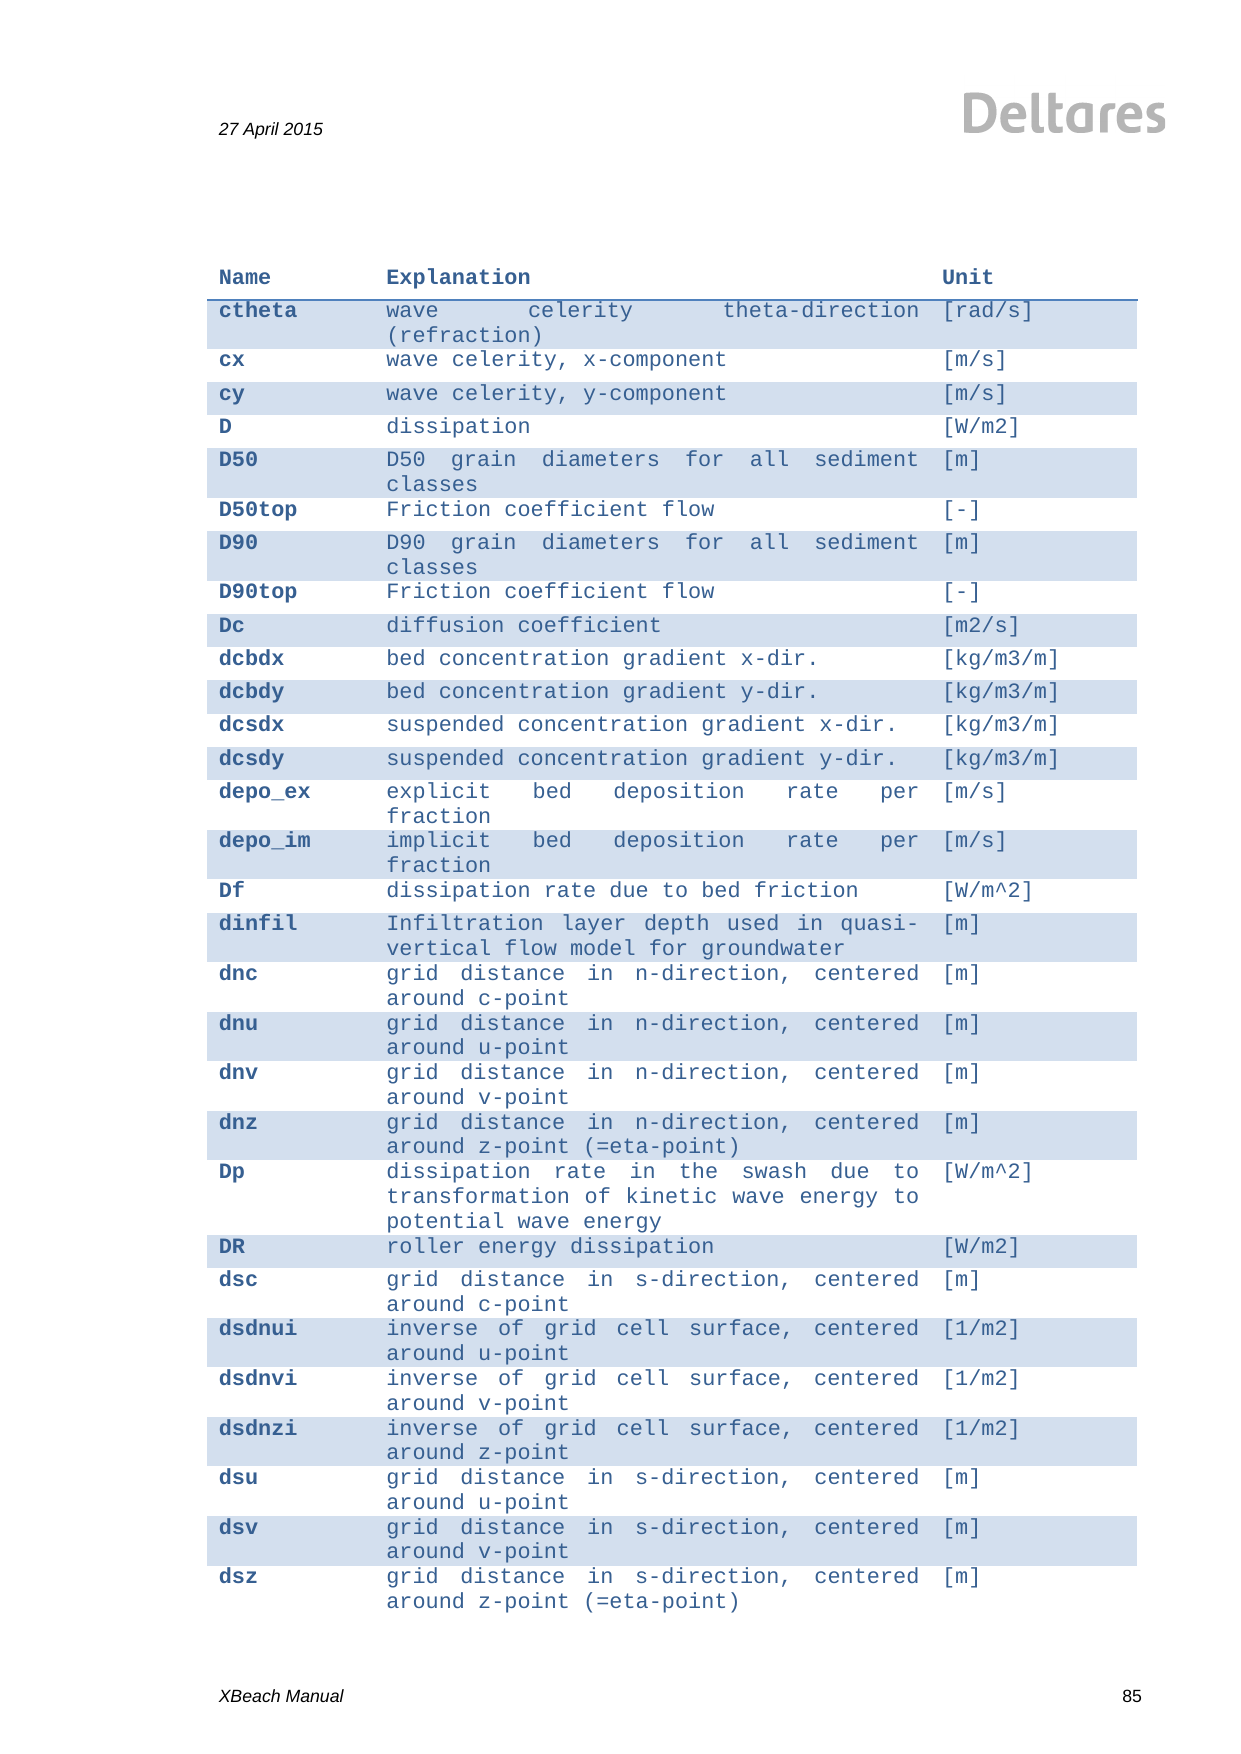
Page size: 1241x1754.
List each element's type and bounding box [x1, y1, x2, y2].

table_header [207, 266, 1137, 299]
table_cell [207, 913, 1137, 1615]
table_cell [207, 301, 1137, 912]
picture [964, 75, 1166, 133]
